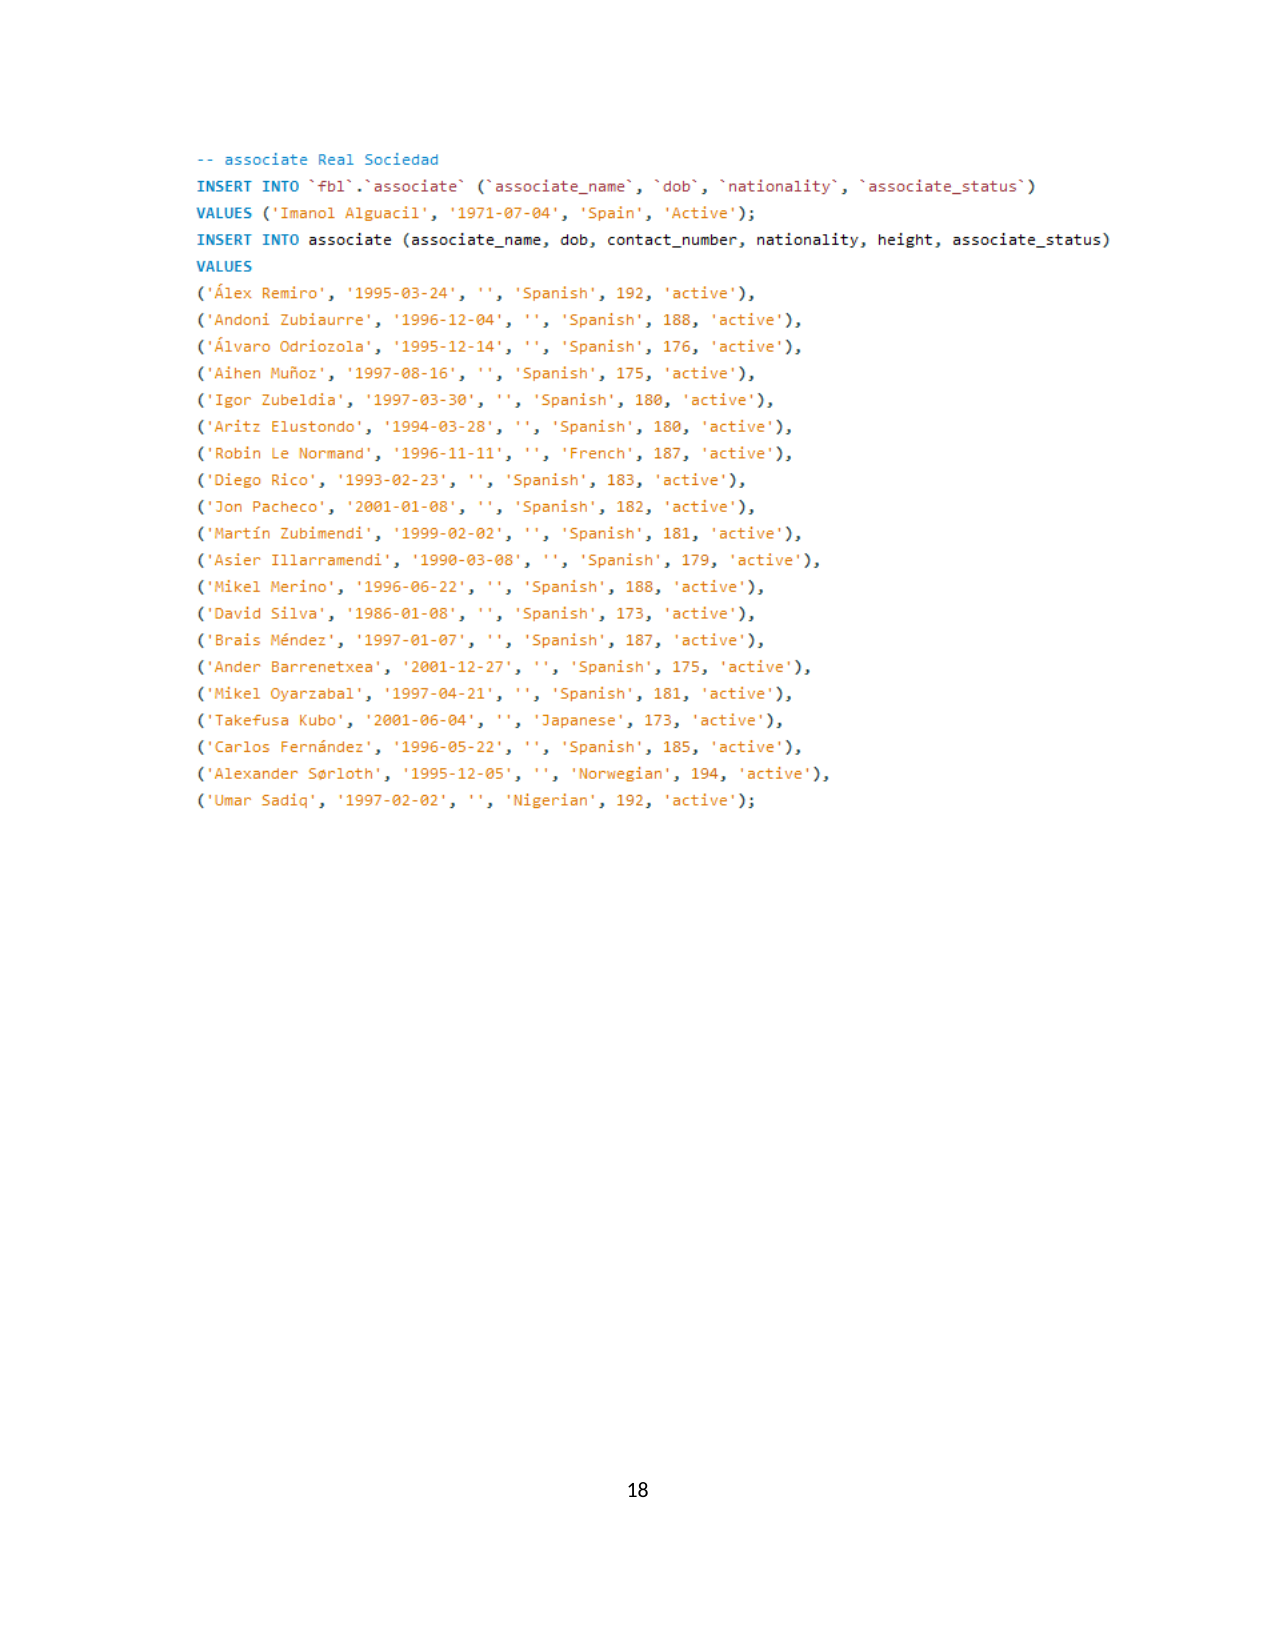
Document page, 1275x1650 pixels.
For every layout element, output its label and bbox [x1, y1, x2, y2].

picture [187, 150, 1163, 835]
